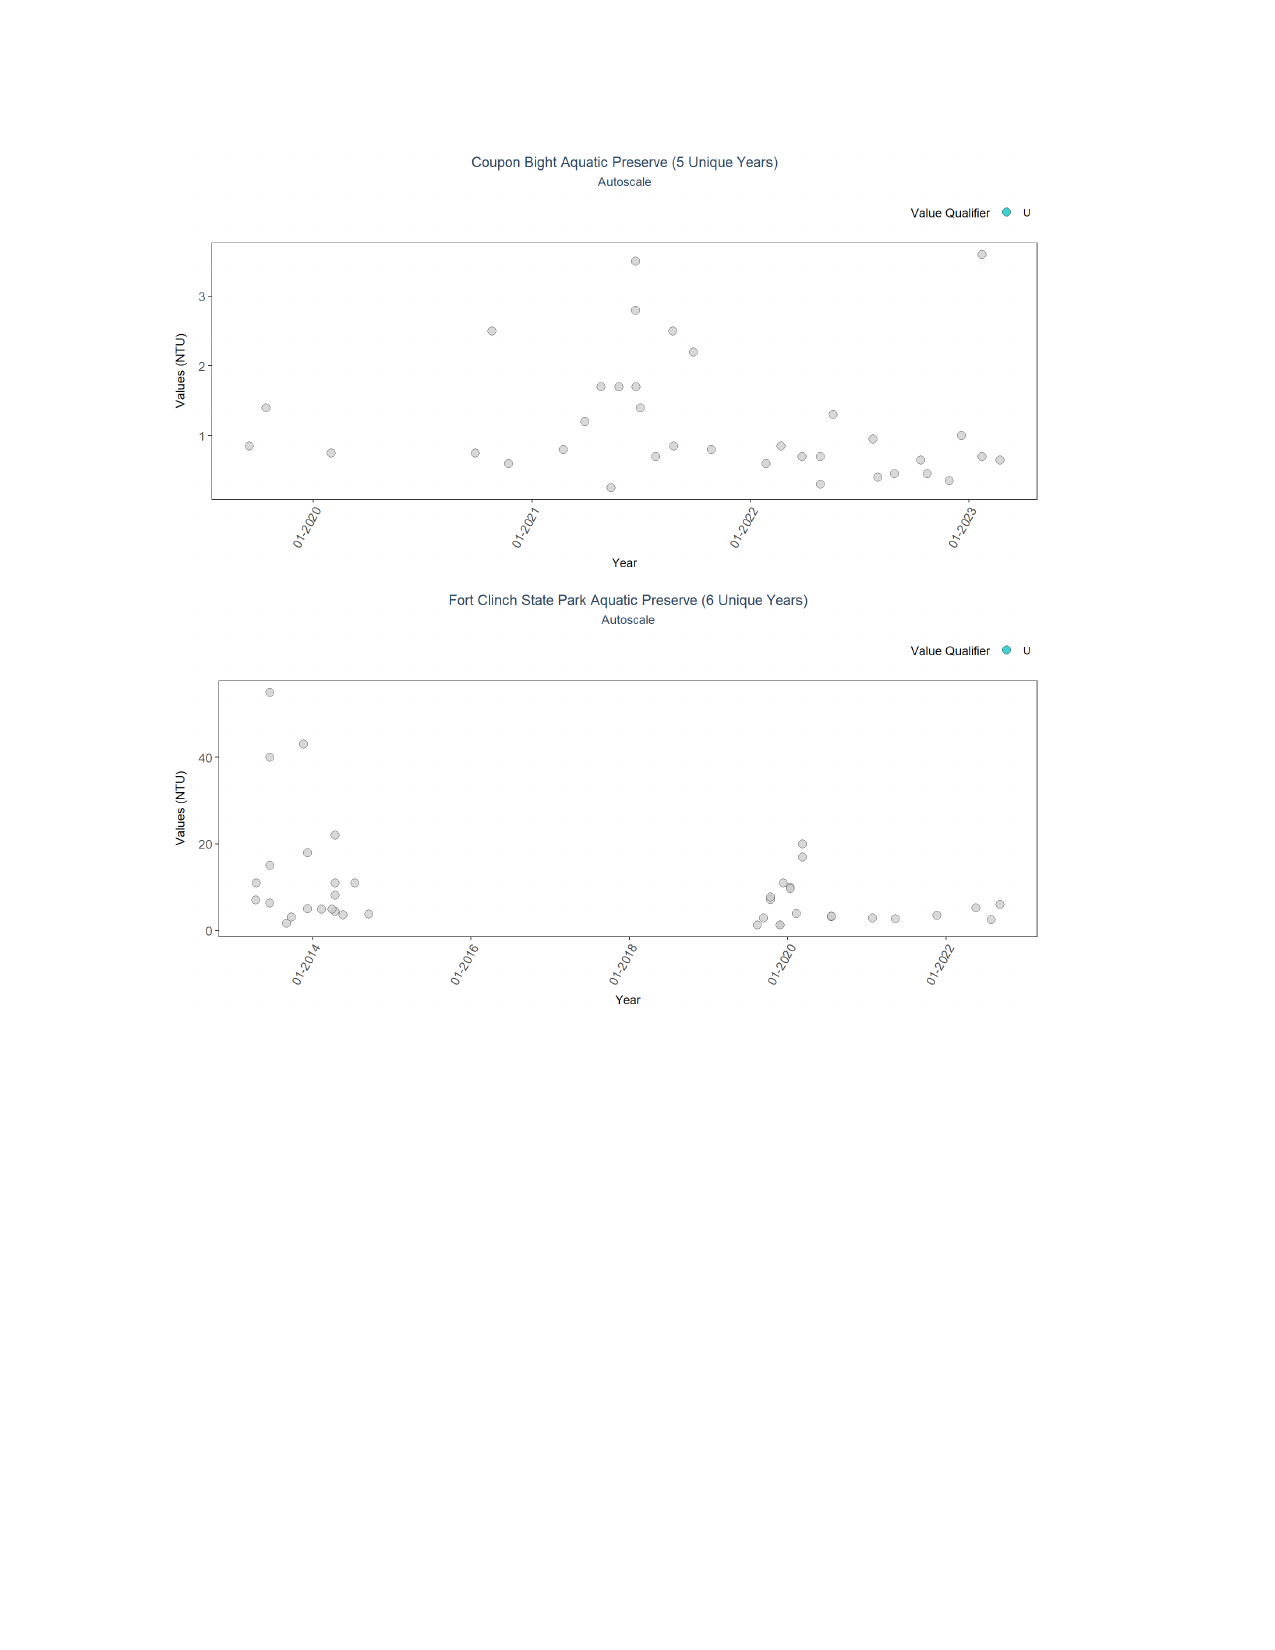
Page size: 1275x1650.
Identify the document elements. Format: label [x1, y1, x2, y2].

picture [168, 150, 1044, 1025]
